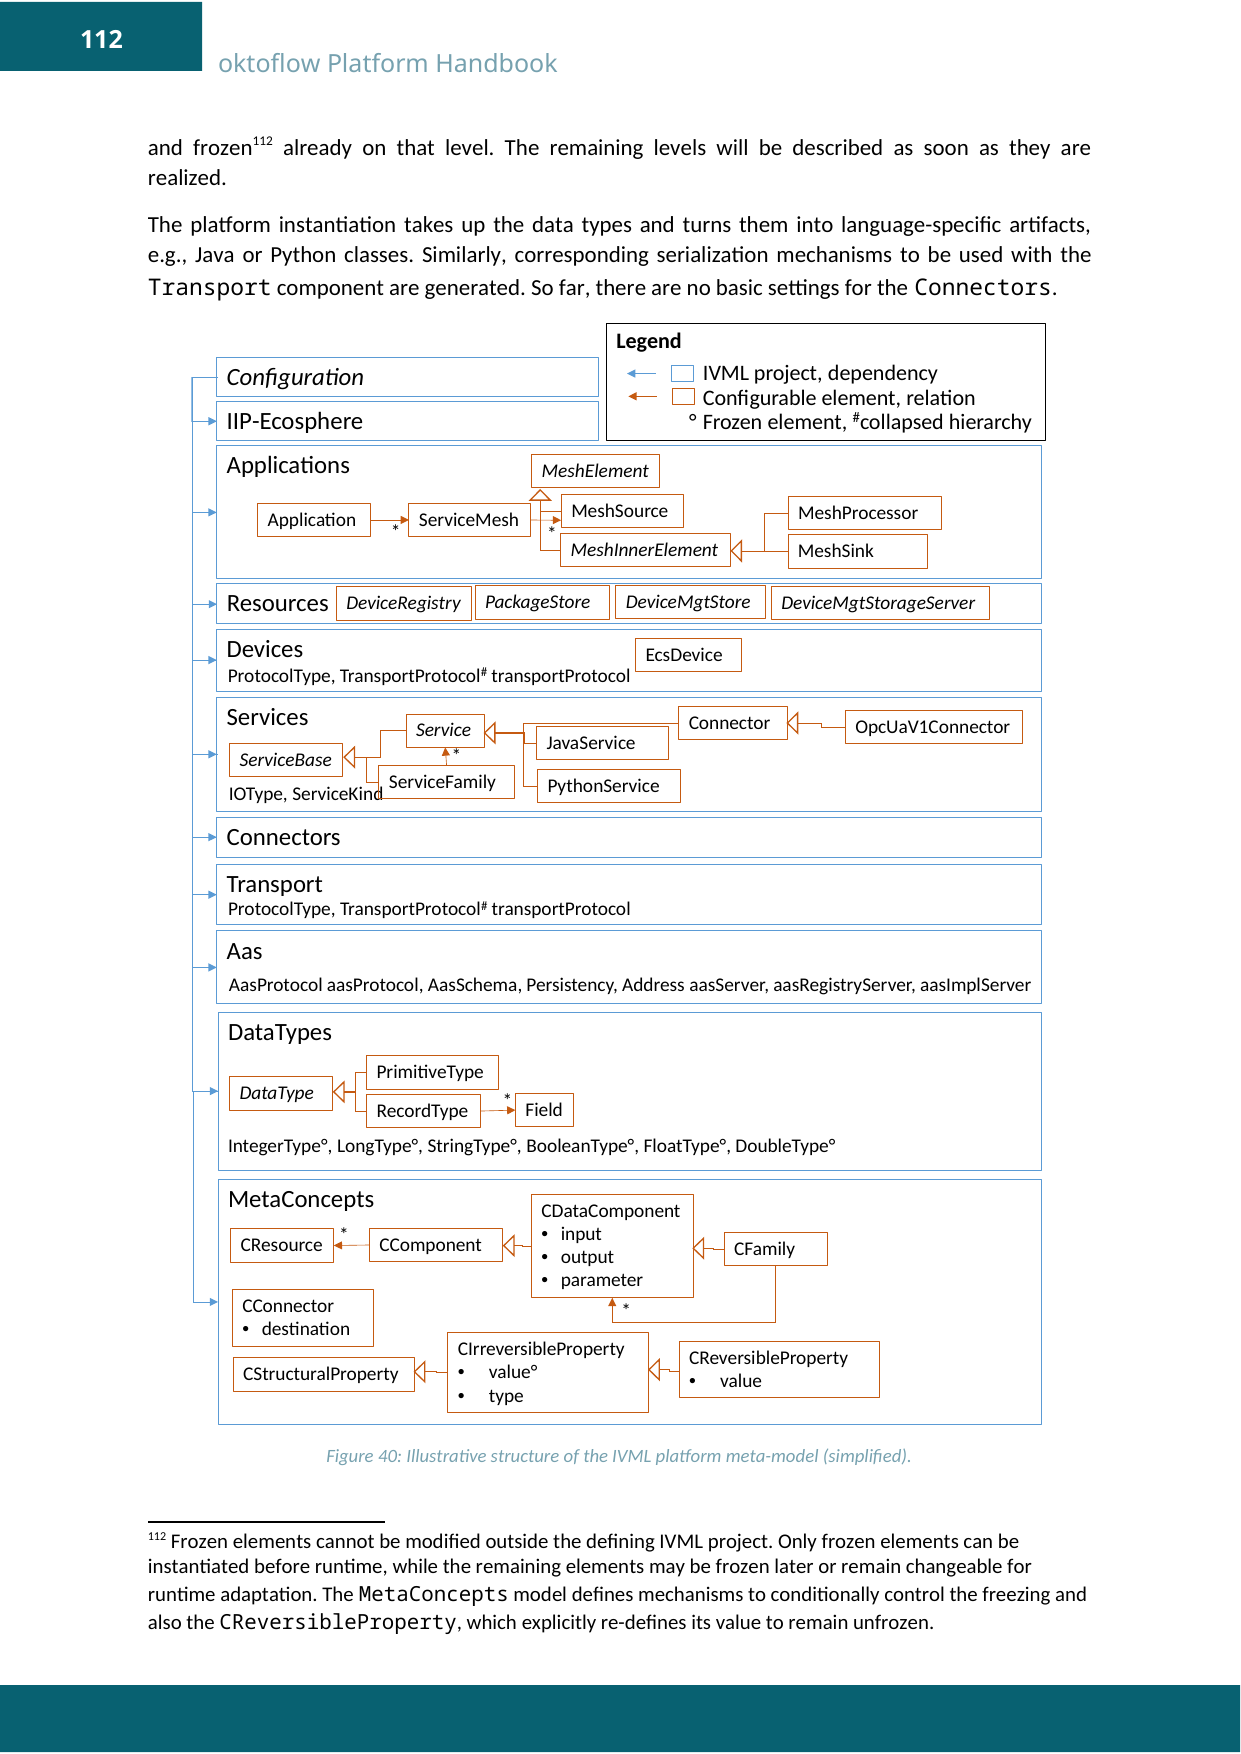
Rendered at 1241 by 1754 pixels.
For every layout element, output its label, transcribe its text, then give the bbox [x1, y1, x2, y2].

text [148, 133, 1093, 191]
text Figure 40: Illustrative structure of the IVML platform meta-model (simplified). [148, 1444, 1093, 1467]
text The platform instantiation takes up the data types and turns them into language-specific artifacts, e.g., Java or Python classes. Similarly, corresponding serialization mechanisms to be used with the Transport component are generated. So far, there are no basic settings for the Connectors. [148, 210, 1093, 302]
